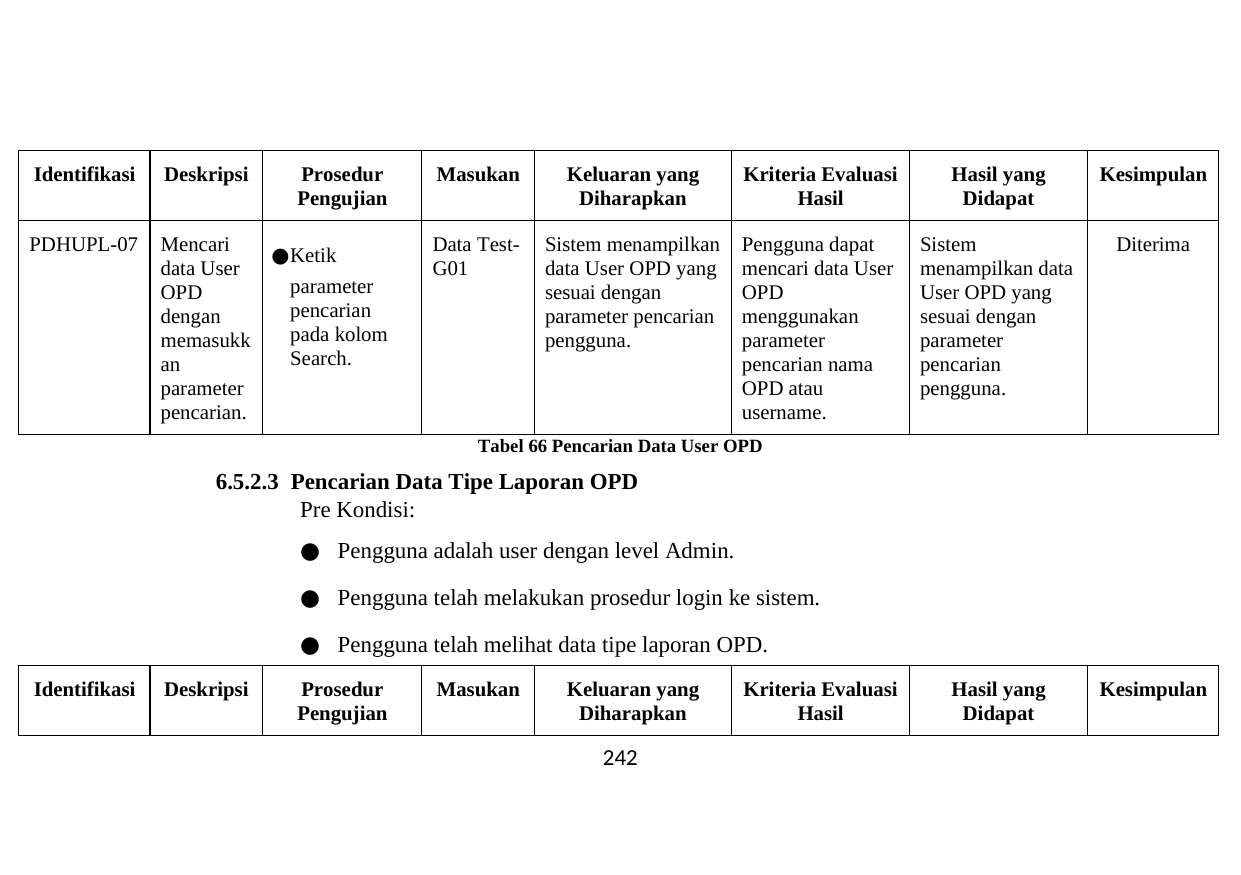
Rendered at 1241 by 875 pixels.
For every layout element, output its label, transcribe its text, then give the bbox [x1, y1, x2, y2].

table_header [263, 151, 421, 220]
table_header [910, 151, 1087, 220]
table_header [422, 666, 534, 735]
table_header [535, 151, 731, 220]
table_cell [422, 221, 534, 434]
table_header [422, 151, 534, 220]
text Tabel 66 Pencarian Data User OPD [150, 435, 1090, 457]
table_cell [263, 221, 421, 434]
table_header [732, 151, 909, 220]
list Pengguna telah melakukan prosedur login ke sistem. [300, 571, 1090, 618]
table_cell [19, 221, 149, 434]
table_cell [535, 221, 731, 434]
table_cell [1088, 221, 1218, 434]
list Pencarian Data Tipe Laporan OPD [216, 468, 1090, 494]
text Pre Kondisi: [300, 496, 1090, 522]
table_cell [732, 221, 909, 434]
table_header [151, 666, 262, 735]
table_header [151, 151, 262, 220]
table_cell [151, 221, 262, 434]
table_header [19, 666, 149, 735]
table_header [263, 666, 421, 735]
list Pengguna adalah user dengan level Admin. [300, 524, 1090, 571]
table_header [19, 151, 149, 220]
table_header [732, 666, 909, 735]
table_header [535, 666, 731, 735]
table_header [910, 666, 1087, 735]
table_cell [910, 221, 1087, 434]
list Pengguna telah melihat data tipe laporan OPD. [300, 618, 1090, 665]
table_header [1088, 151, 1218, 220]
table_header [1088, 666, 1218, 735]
